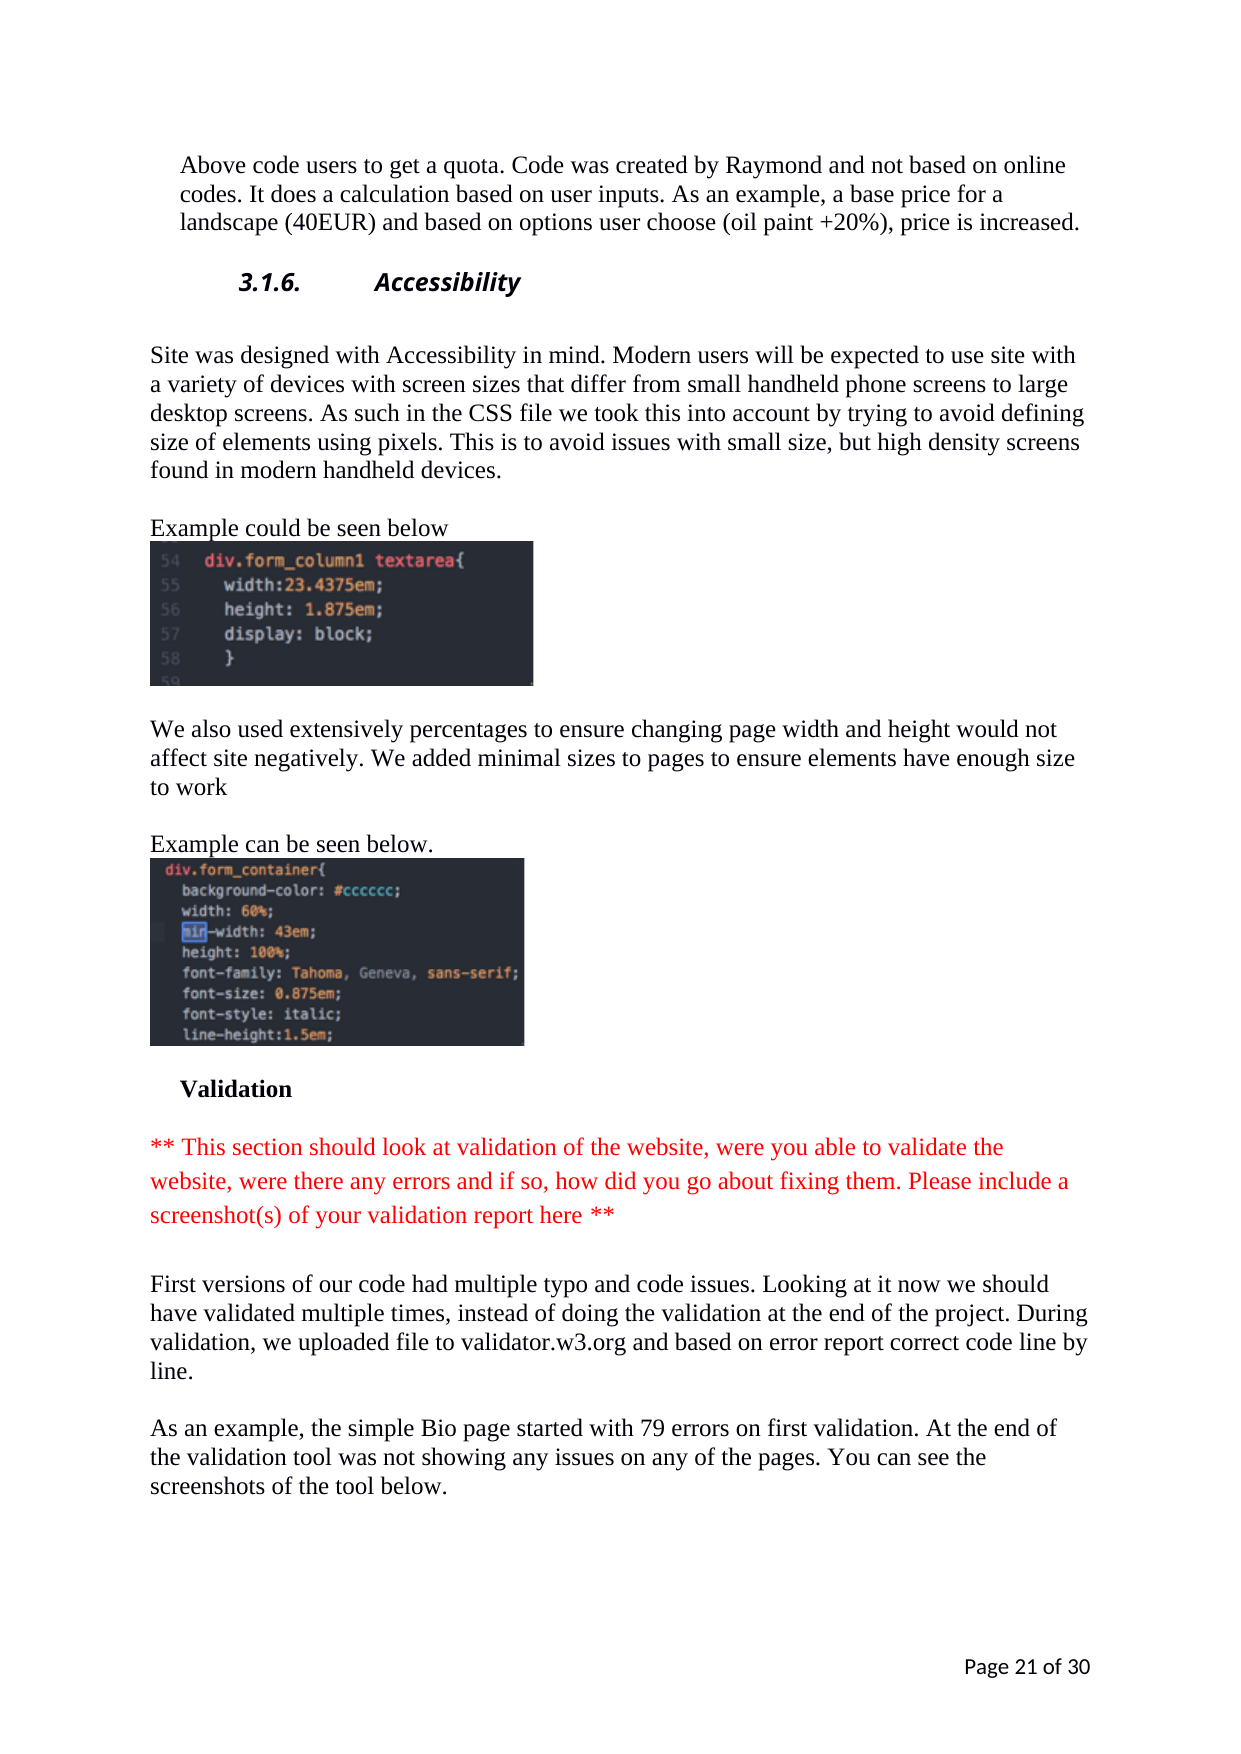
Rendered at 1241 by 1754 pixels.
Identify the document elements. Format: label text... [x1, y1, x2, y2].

picture [150, 858, 525, 1046]
text Site was designed with Accessibility in mind. Modern users will be expected to use site with a variety of devices with screen sizes that differ from small handheld phone screens to large desktop screens. As such in the CSS file we took this into account by trying to avoid defining size of elements using pixels. This is to avoid issues with small size, but high density screens found in modern handheld devices. [150, 340, 1090, 484]
text Validation [179, 1074, 1090, 1103]
picture [150, 541, 534, 686]
text Example could be seen below [150, 513, 1090, 542]
subtitle Accessibility [239, 265, 1090, 299]
text ** This section should look at validation of the website, were you able to validate the website, were there any errors and if so, how did you go about fixing them. Please include a screenshot(s) of your validation report here ** [150, 1132, 1090, 1229]
text Above code users to get a quota. Code was created by Raymond and not based on online codes. It does a calculation based on user inputs. As an example, a base price for a landscape (40EUR) and based on options user choose (oil paint +20%), price is increased. [179, 150, 1090, 236]
text As an example, the simple Bio page started with 79 errors on first validation. At the end of the validation tool was not showing any issues on any of the pages. You can see the screenshots of the tool below. [150, 1413, 1090, 1499]
text We also used extensively percentages to ensure changing page width and height would not affect site negatively. We added minimal sizes to pages to ensure elements have enough size to work [150, 714, 1090, 801]
text First versions of our code had multiple typo and code issues. Looking at it now we should have validated multiple times, instead of doing the validation at the end of the project. During validation, we uploaded file to validator.w3.org and based on error report correct code line by line. [150, 1269, 1090, 1384]
text Example can be seen below. [150, 829, 1090, 858]
